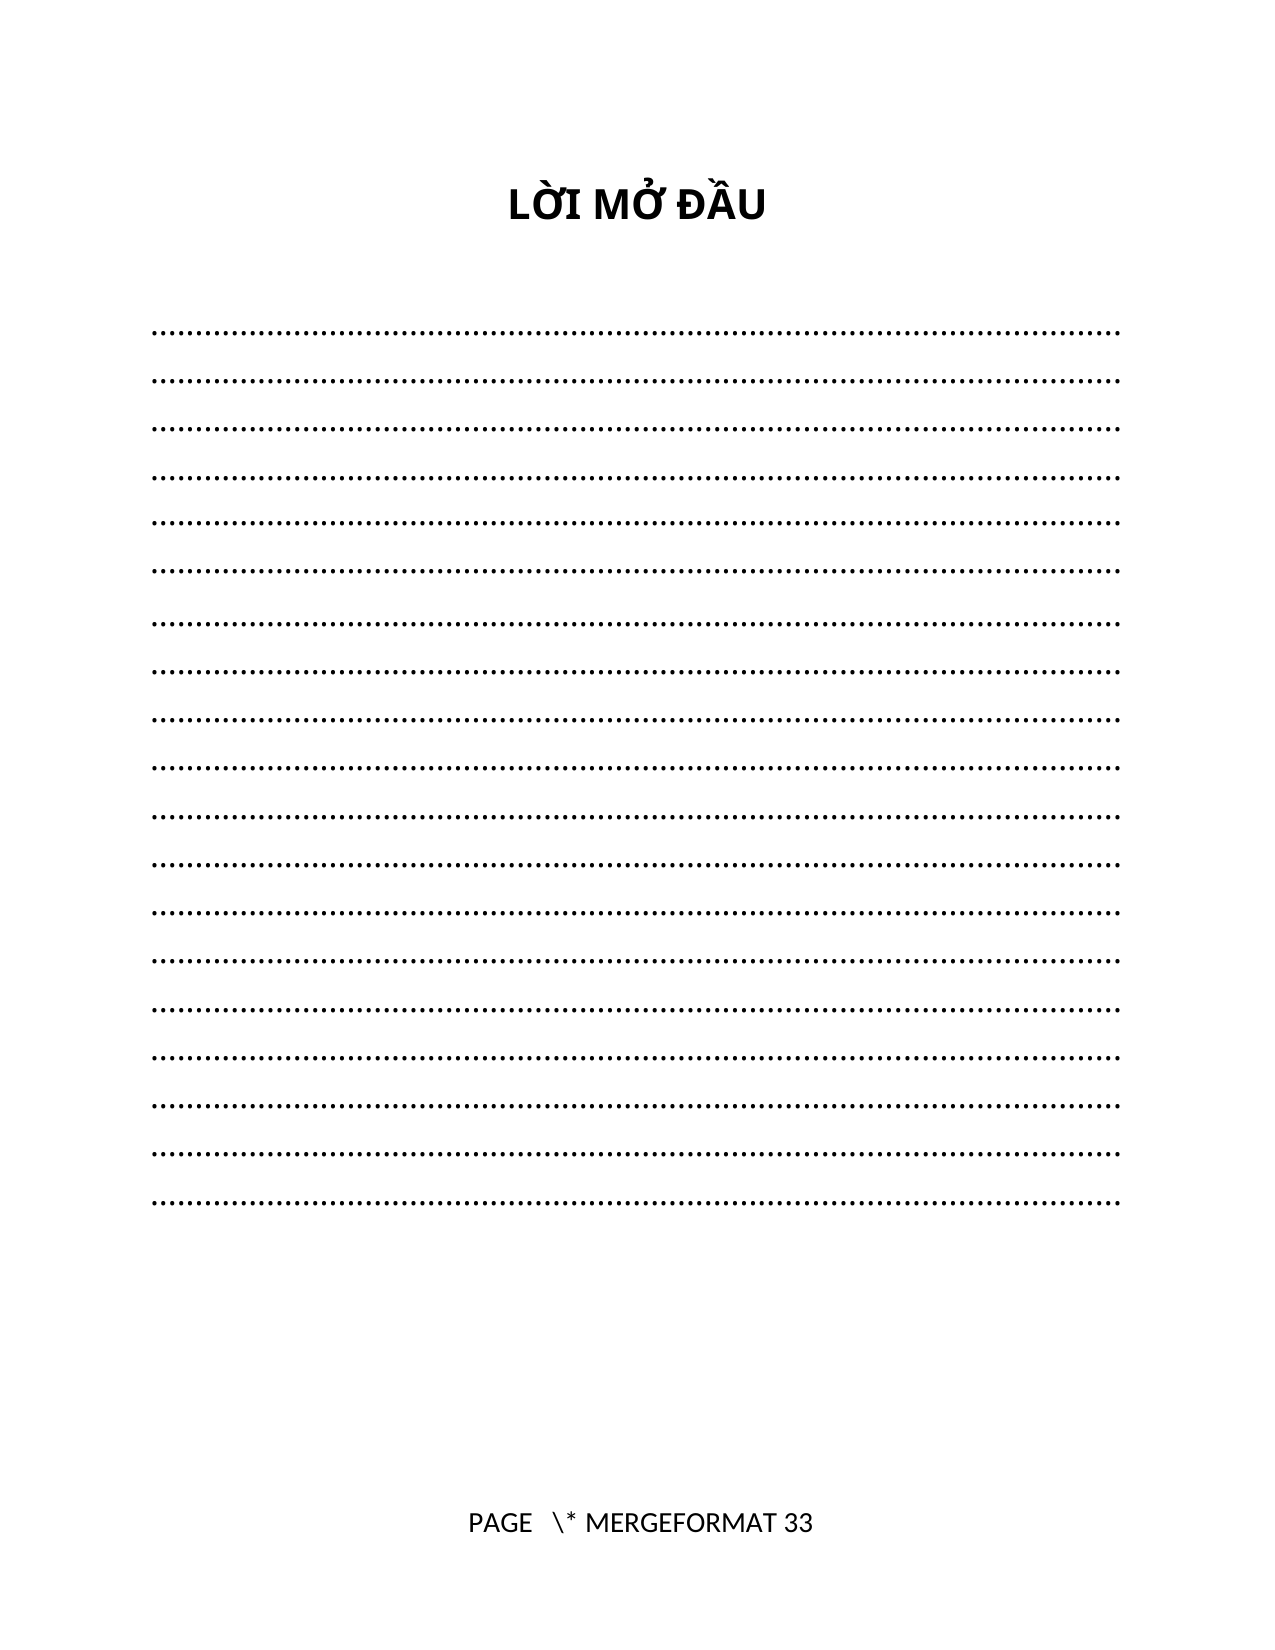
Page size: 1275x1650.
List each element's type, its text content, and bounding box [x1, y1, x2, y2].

subtitle LỜI MỞ ĐẦU [150, 175, 1125, 232]
